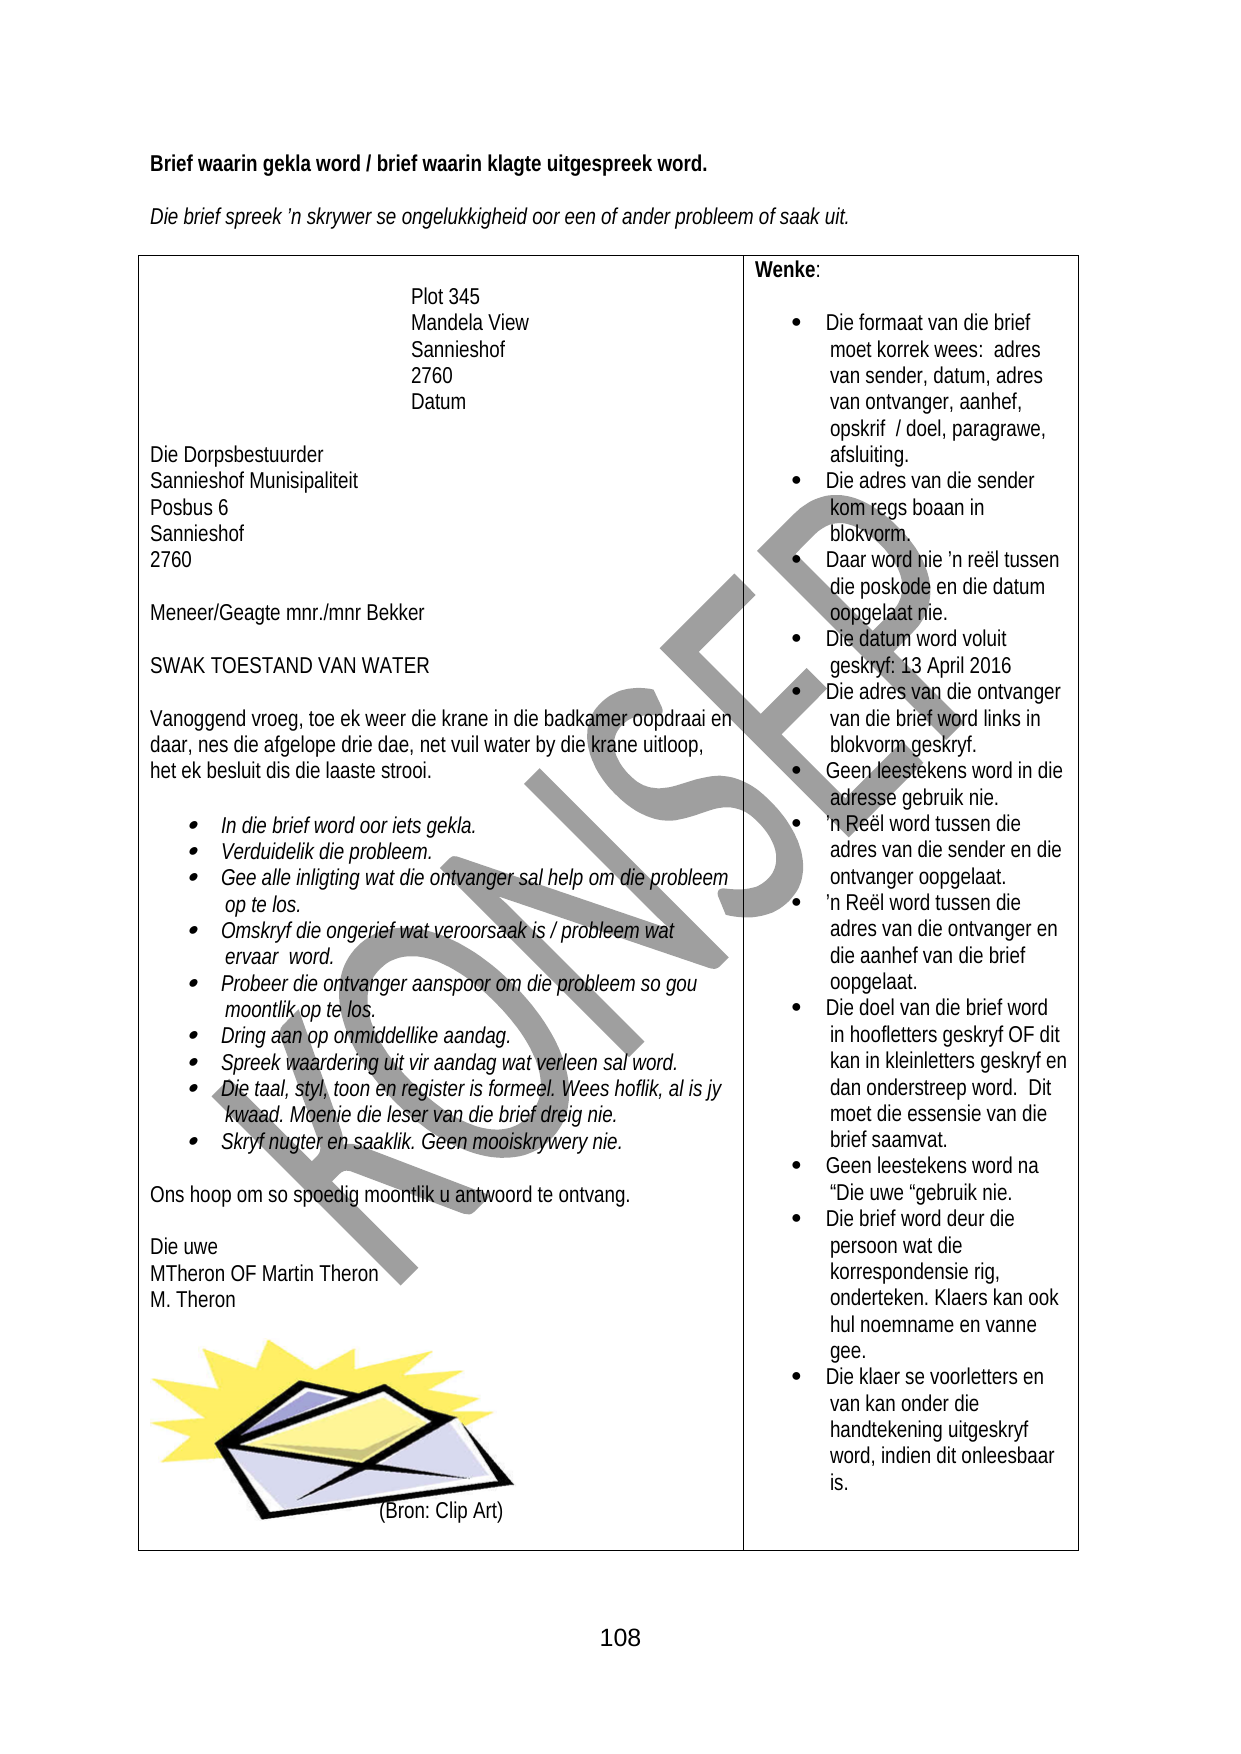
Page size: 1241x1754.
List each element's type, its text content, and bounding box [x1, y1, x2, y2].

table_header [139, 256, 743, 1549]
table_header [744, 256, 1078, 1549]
text Brief waarin gekla word / brief waarin klagte uitgespreek word. [150, 150, 1090, 176]
text Die brief spreek ’n skrywer se ongelukkigheid oor een of ander probleem of saak uit. [150, 203, 1090, 229]
